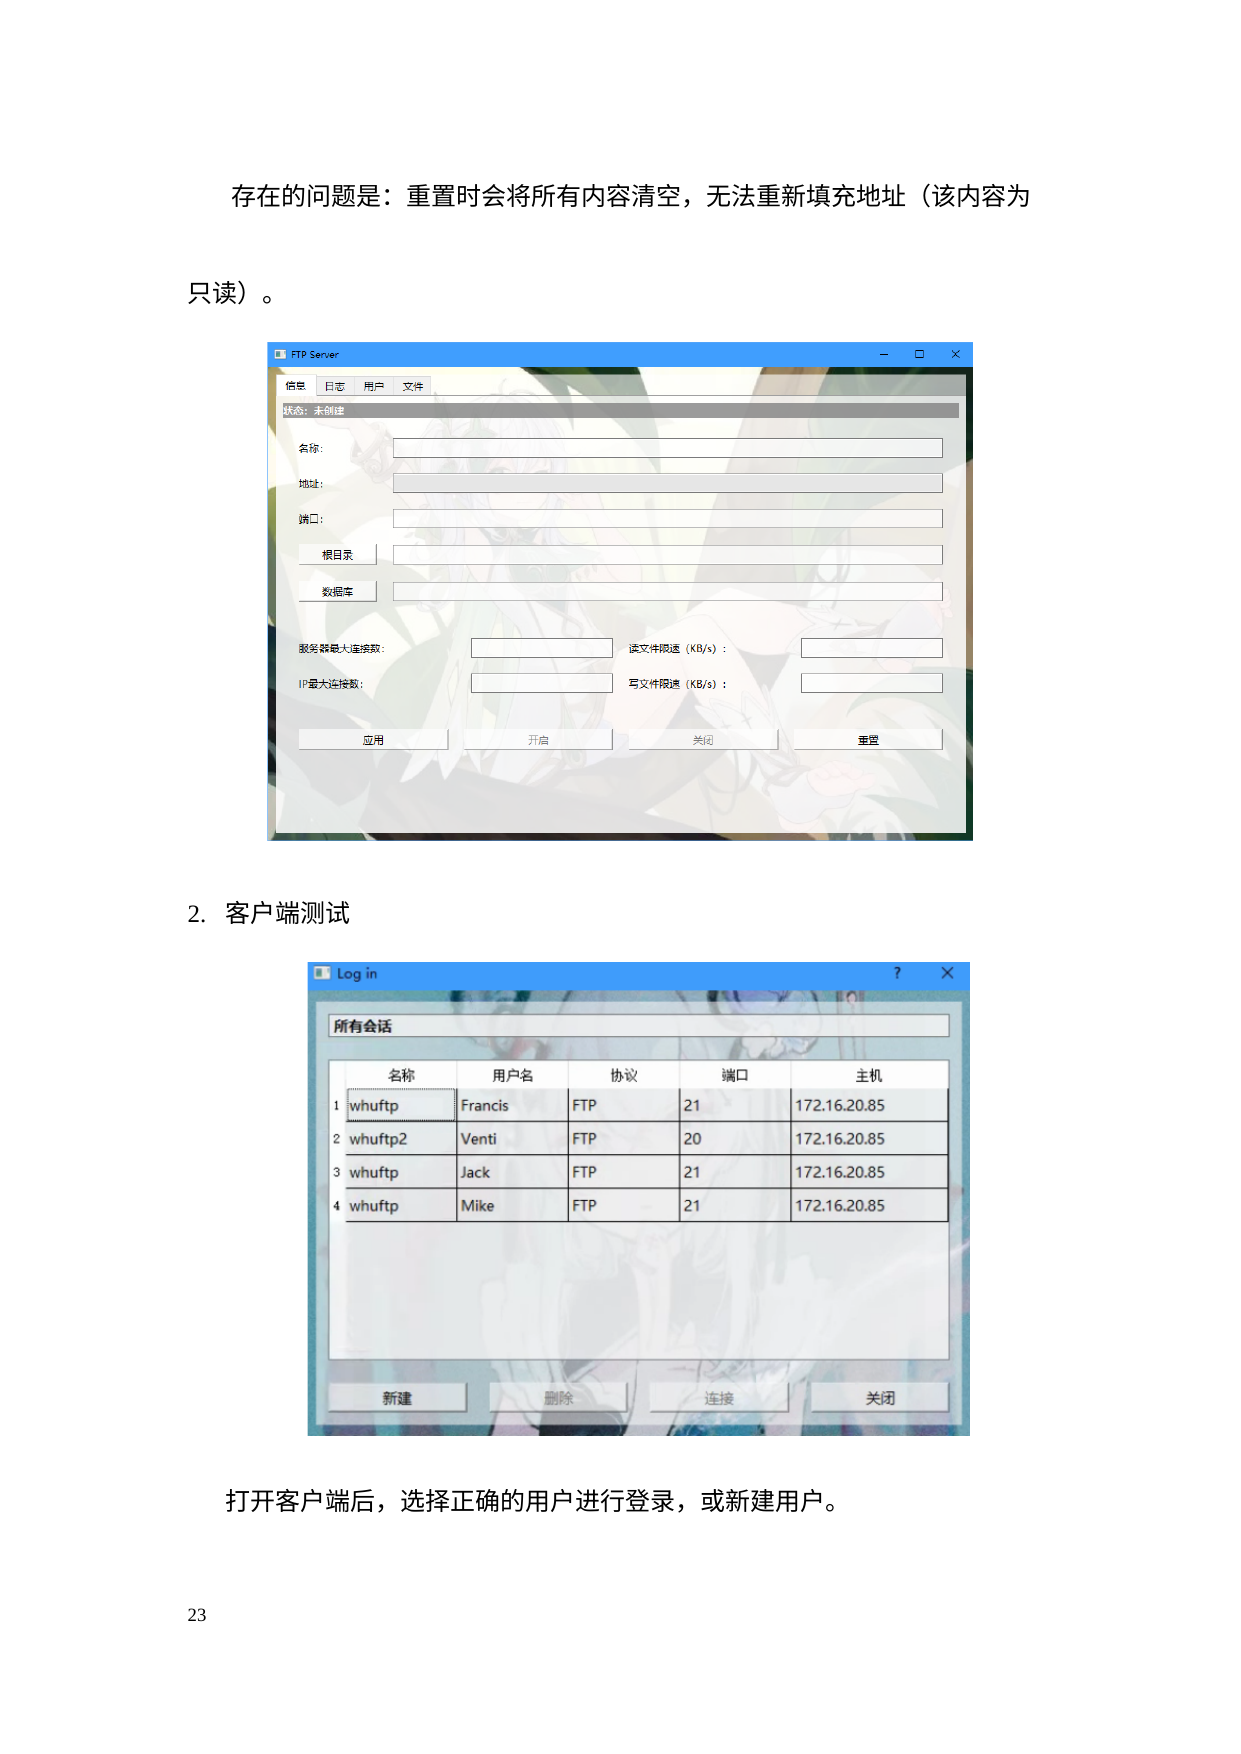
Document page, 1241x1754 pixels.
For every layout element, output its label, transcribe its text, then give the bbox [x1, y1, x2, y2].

picture [267, 342, 973, 841]
text 存在的问题是：重置时会将所有内容清空，无法重新填充地址（该内容为只读）。 [187, 162, 1053, 324]
picture [307, 962, 970, 1436]
list 客户端测试 [187, 879, 1053, 944]
text 打开客户端后，选择正确的用户进行登录，或新建用户。 [187, 1467, 1053, 1532]
